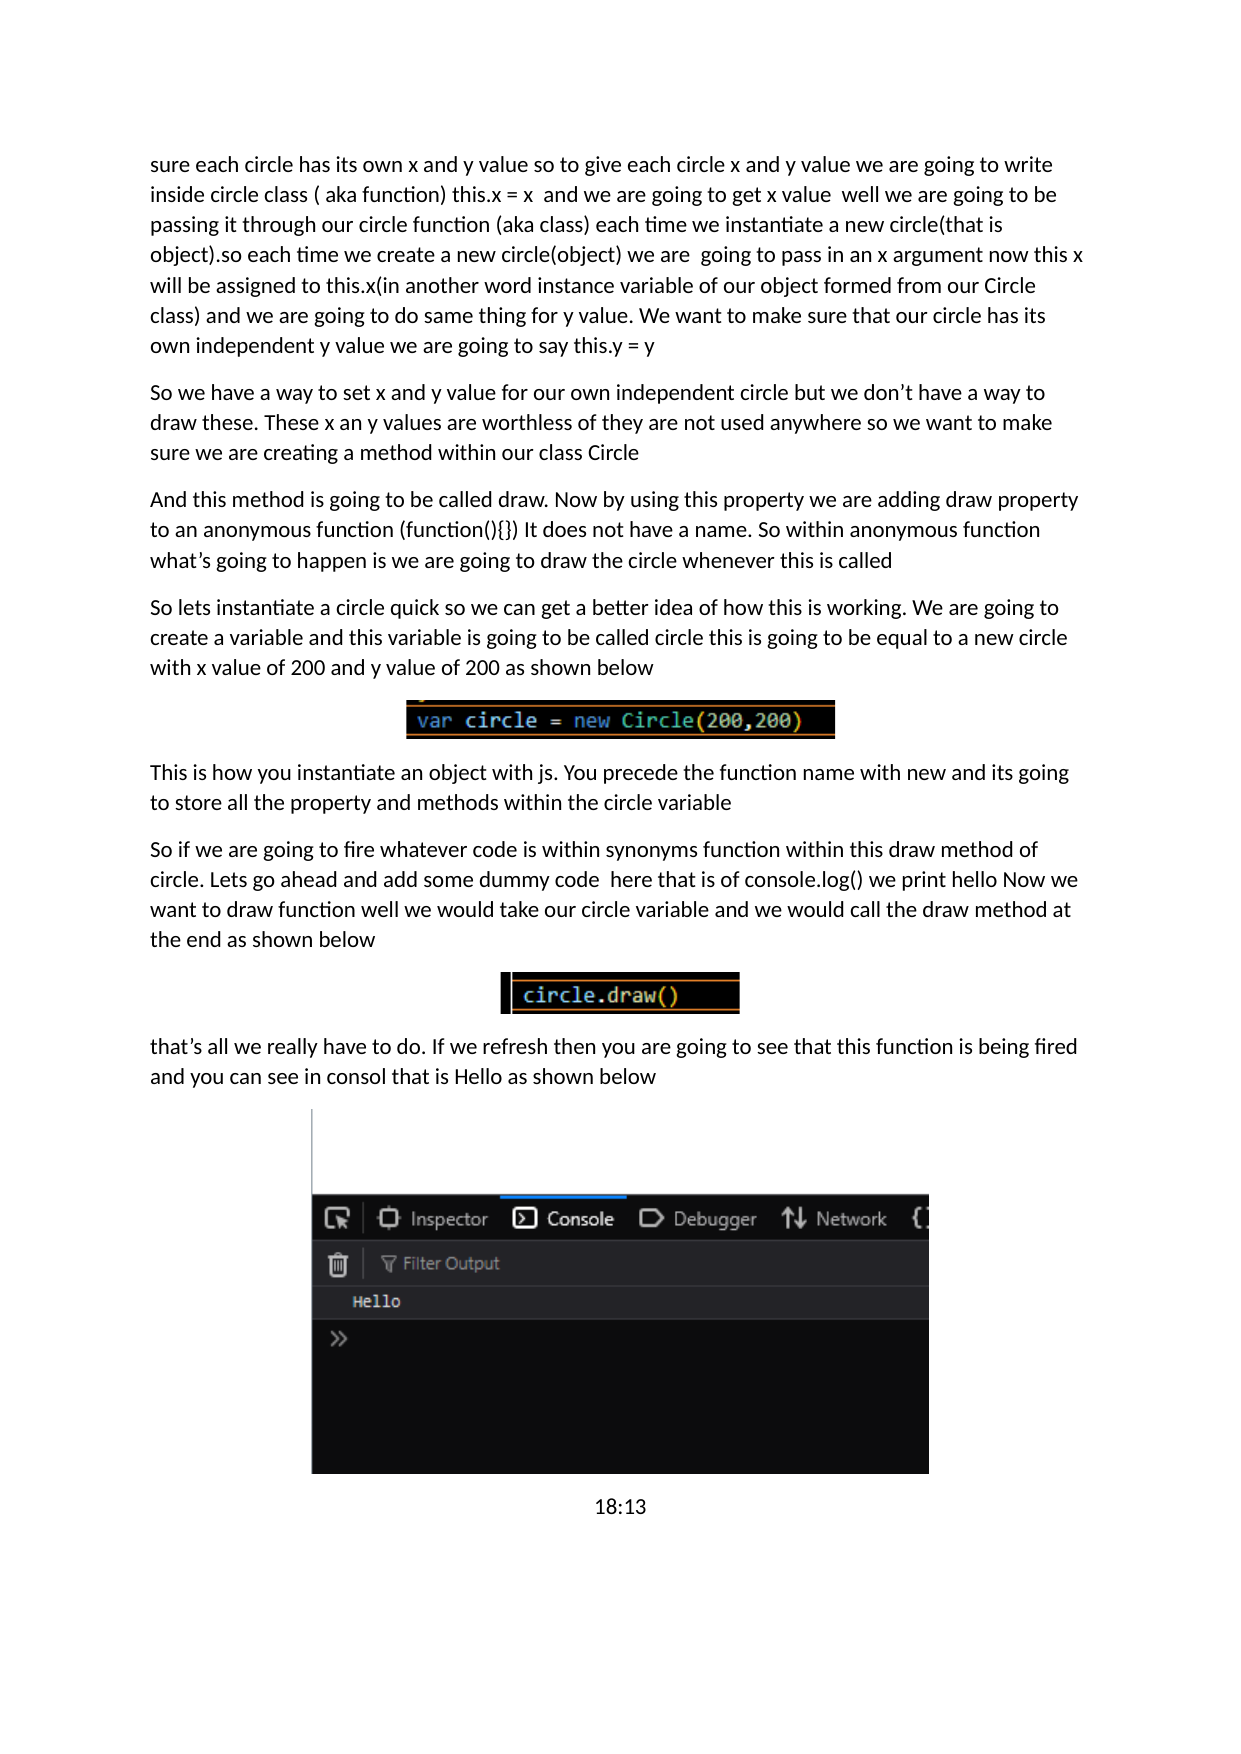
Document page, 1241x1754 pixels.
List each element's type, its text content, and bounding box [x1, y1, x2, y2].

text And this method is going to be called draw. Now by using this property we are adding draw property to an anonymous function (function(){}) It does not have a name. So within anonymous function what’s going to happen is we are going to draw the circle whenever this is called [150, 485, 1090, 574]
text that’s all we really have to do. If we refresh then you are going to see that this function is being fired and you can see in consol that is Hello as shown below [150, 1032, 1090, 1090]
picture [500, 972, 740, 1014]
text 18:13 [150, 1492, 1090, 1520]
text So we have a way to set x and y value for our own independent circle but we don’t have a way to draw these. These x an y values are worthless of they are not used anywhere so we want to make sure we are creating a method within our class Circle [150, 378, 1090, 467]
text So lets instantiate a circle quick so we can get a better idea of how this is working. We are going to create a variable and this variable is going to be called circle this is going to be equal to a new circle with x value of 200 and y value of 200 as shown below [150, 593, 1090, 681]
text This is how you instantiate an object with js. You precede the function name with new and its going to store all the property and methods within the circle variable [150, 758, 1090, 816]
picture [405, 700, 836, 739]
picture [311, 1109, 929, 1474]
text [150, 150, 1090, 359]
text So if we are going to fire whatever code is within synonyms function within this draw method of circle. Lets go ahead and add some dummy code here that is of console.log() we print hello Now we want to draw function well we would take our circle variable and we would call the draw method at the end as shown below [150, 835, 1090, 954]
